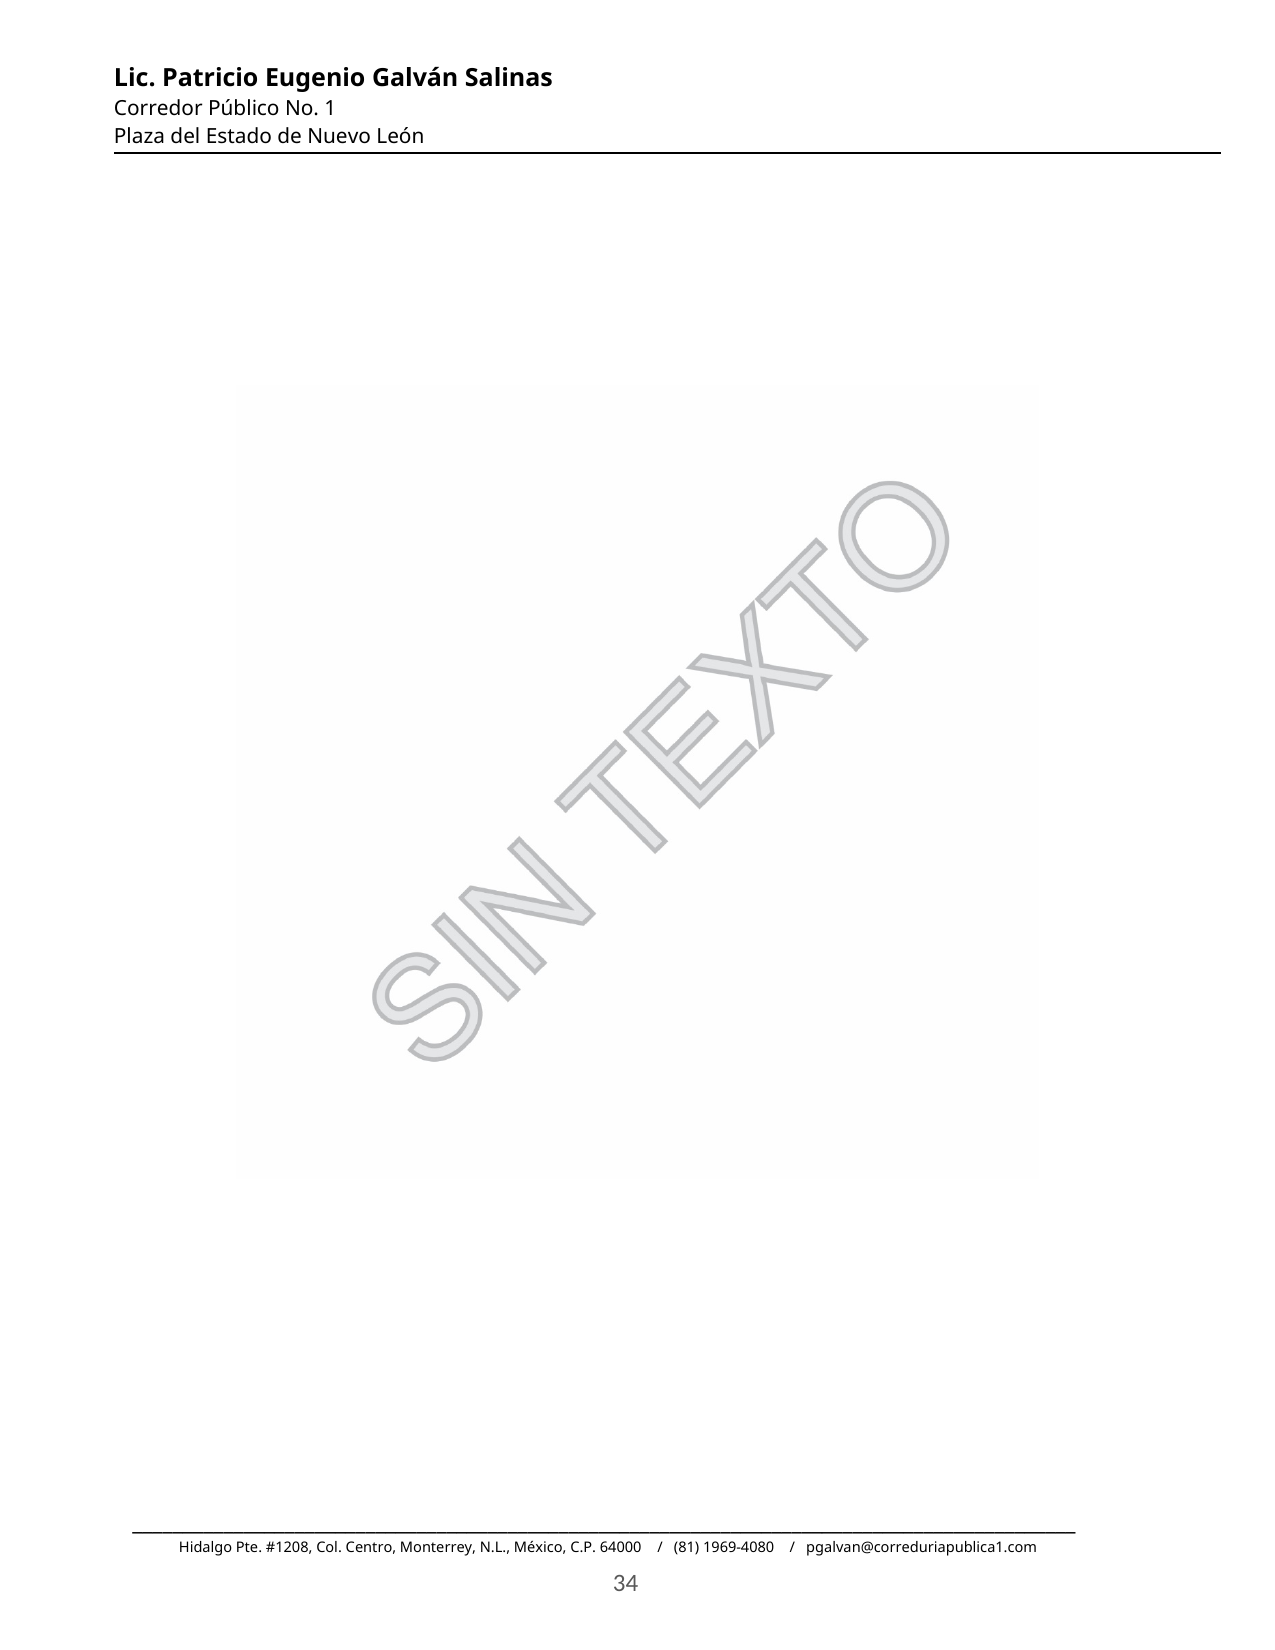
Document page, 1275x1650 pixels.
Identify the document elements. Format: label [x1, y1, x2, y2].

picture [235, 385, 1040, 1179]
